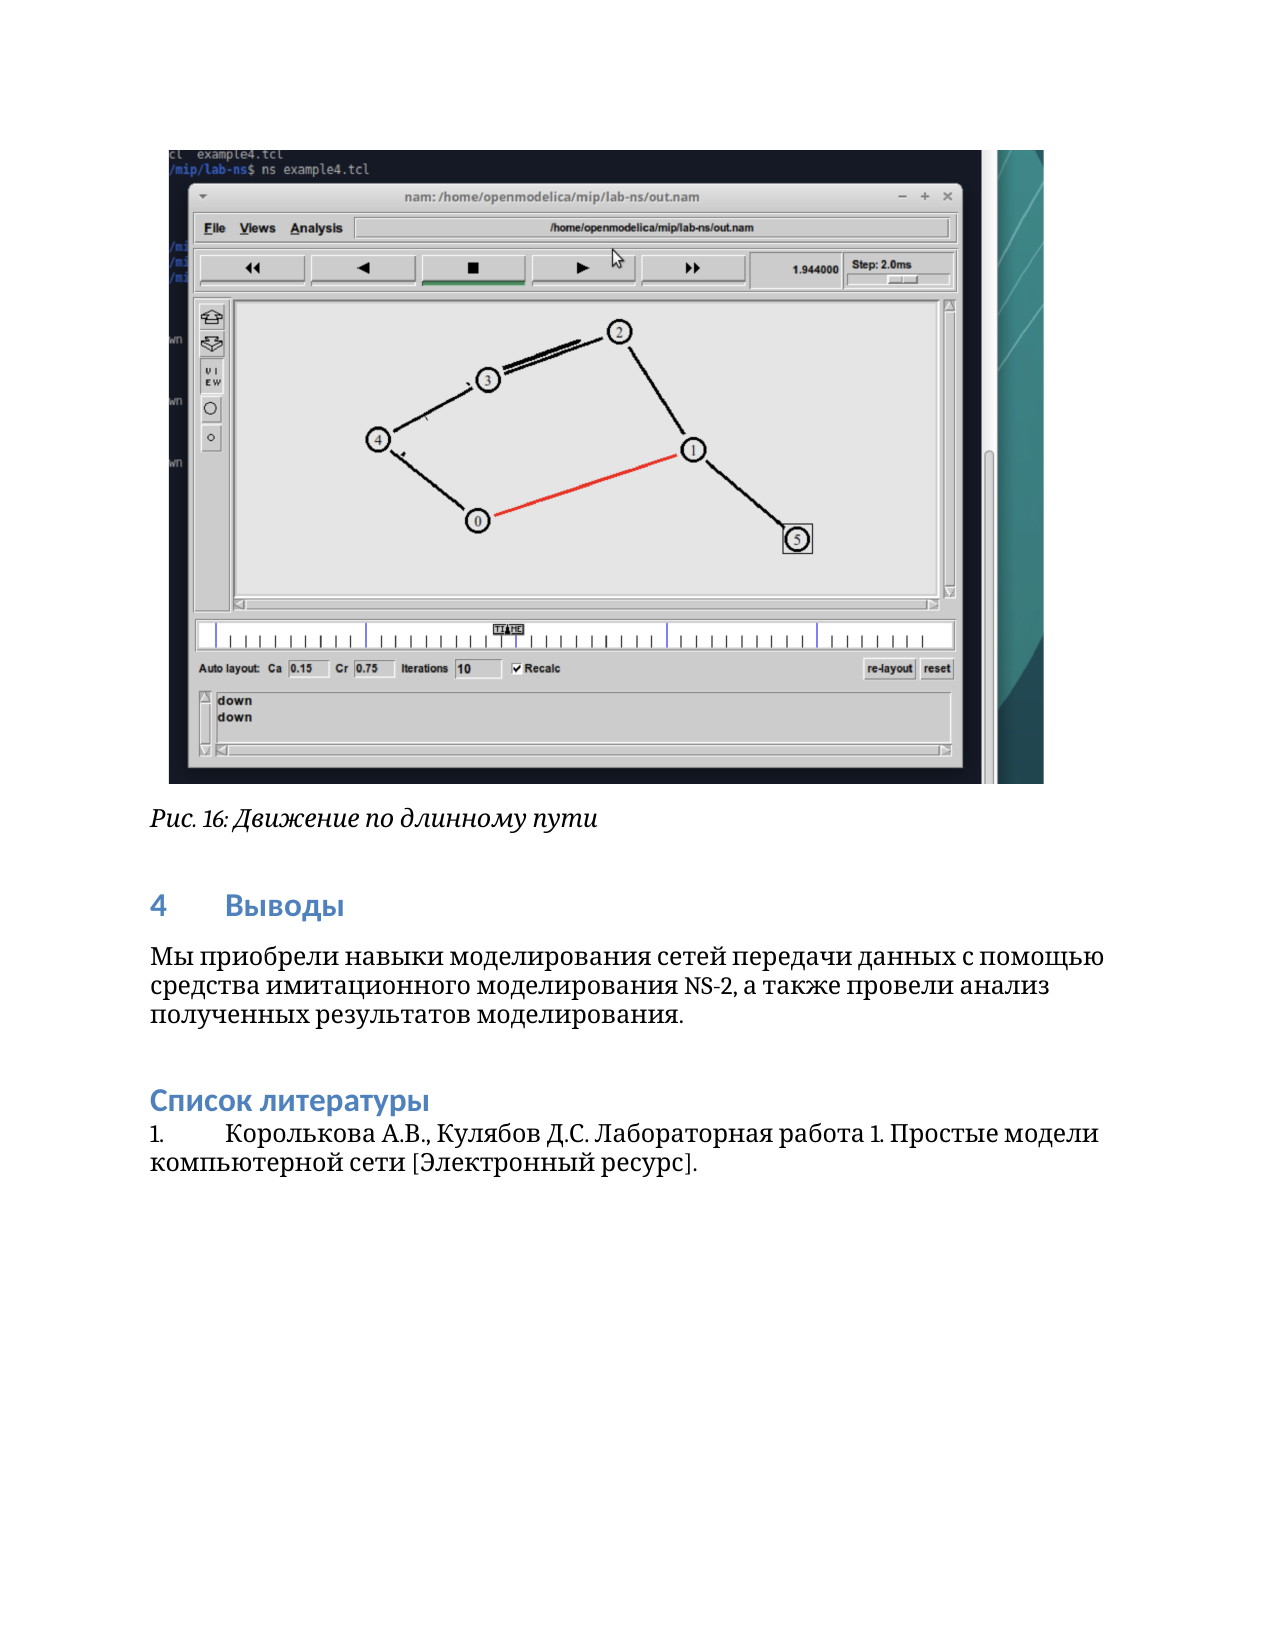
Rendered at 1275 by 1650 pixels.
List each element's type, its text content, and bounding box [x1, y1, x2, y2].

subtitle Список литературы [150, 1079, 1125, 1120]
text Мы приобрели навыки моделирования сетей передачи данных с помощью средства имитационного моделирования NS-2, а также провели анализ полученных результатов моделирования. [150, 943, 1125, 1029]
picture [168, 150, 1044, 784]
text 1. Королькова А.В., Кулябов Д.С. Лабораторная работа 1. Простые модели компьютерной сети [Электронный ресурс]. [150, 1120, 1125, 1177]
subtitle 4 Выводы [150, 883, 1125, 924]
text Рис. 16: Движение по длинному пути [150, 805, 1125, 833]
